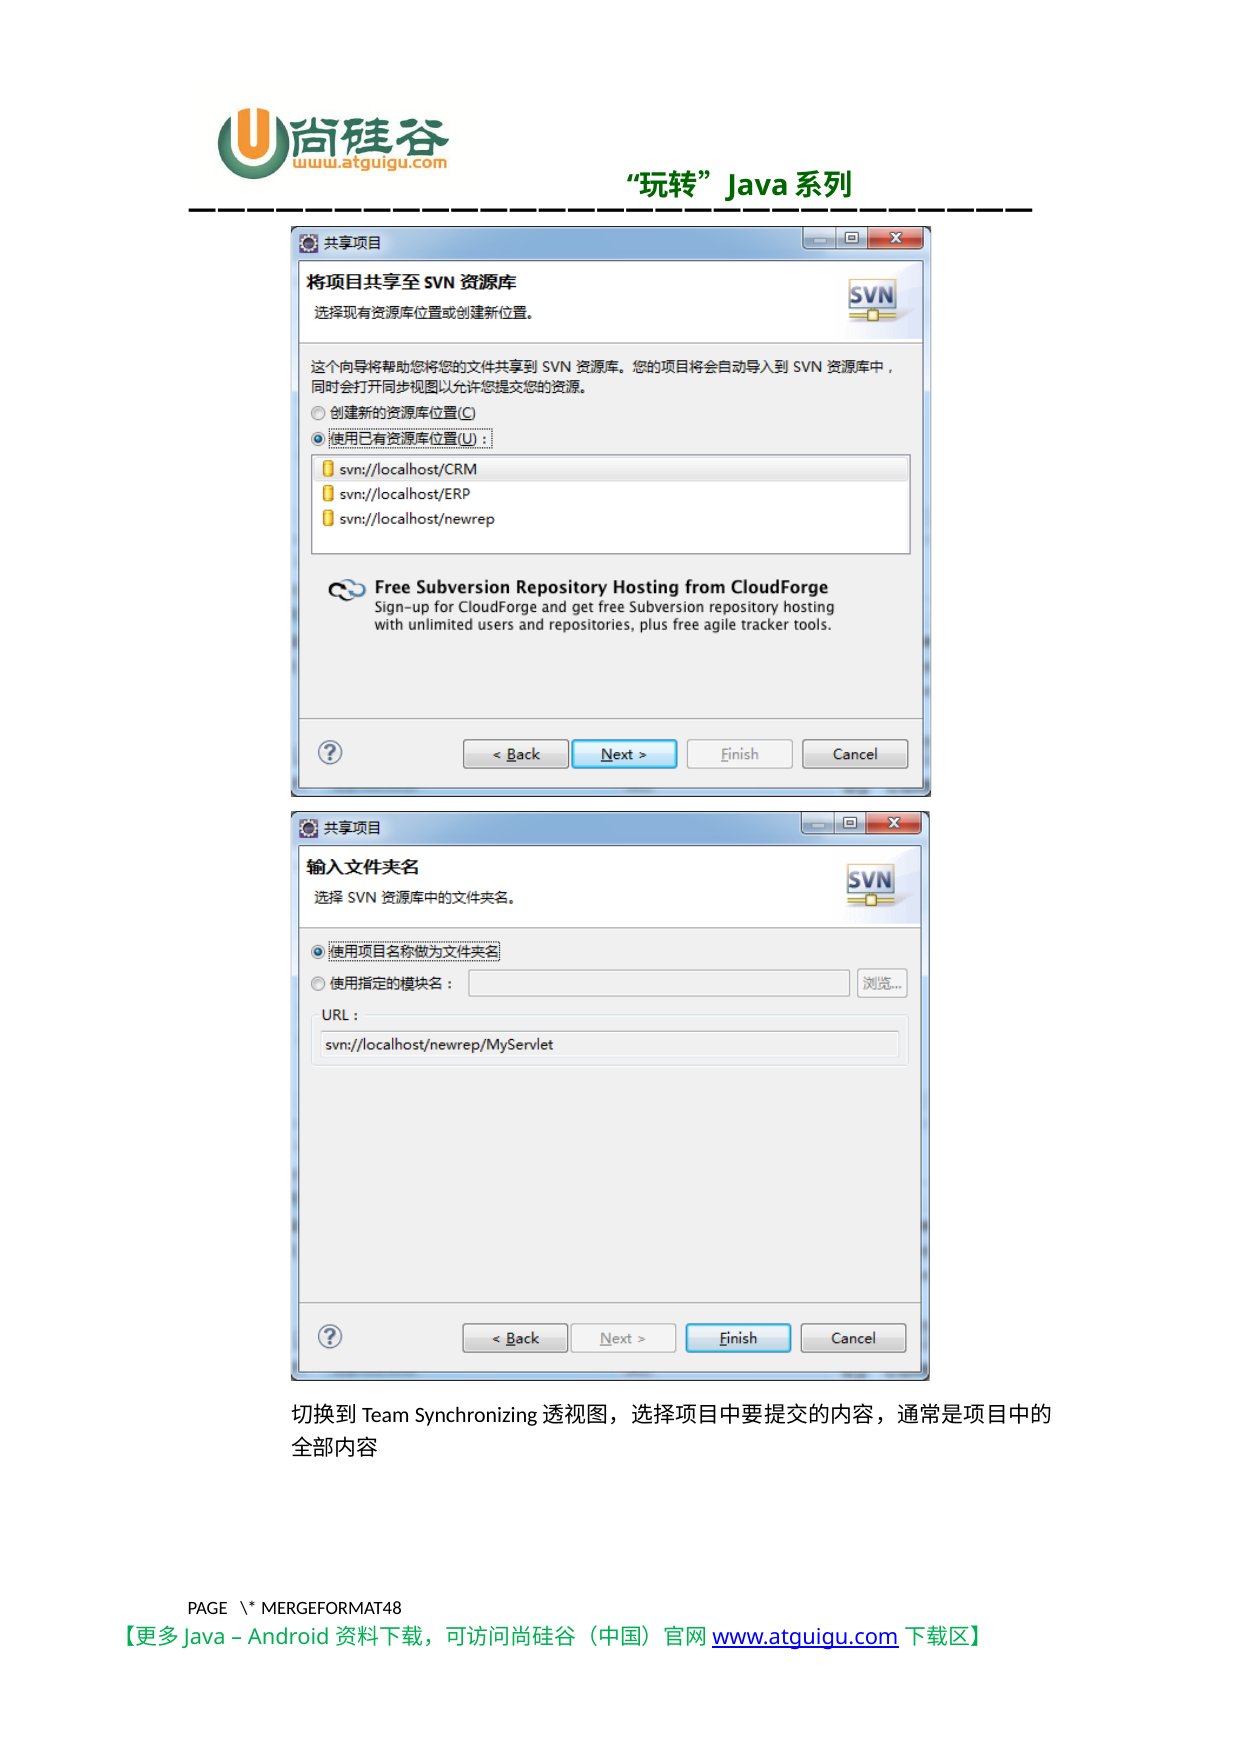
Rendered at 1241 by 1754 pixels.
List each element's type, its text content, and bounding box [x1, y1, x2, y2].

picture [187, 88, 479, 195]
picture [290, 811, 930, 1381]
list 切换到Team Synchronizing透视图，选择项目中要提交的内容，通常是项目中的全部内容 [291, 1397, 1053, 1462]
picture [290, 226, 932, 797]
